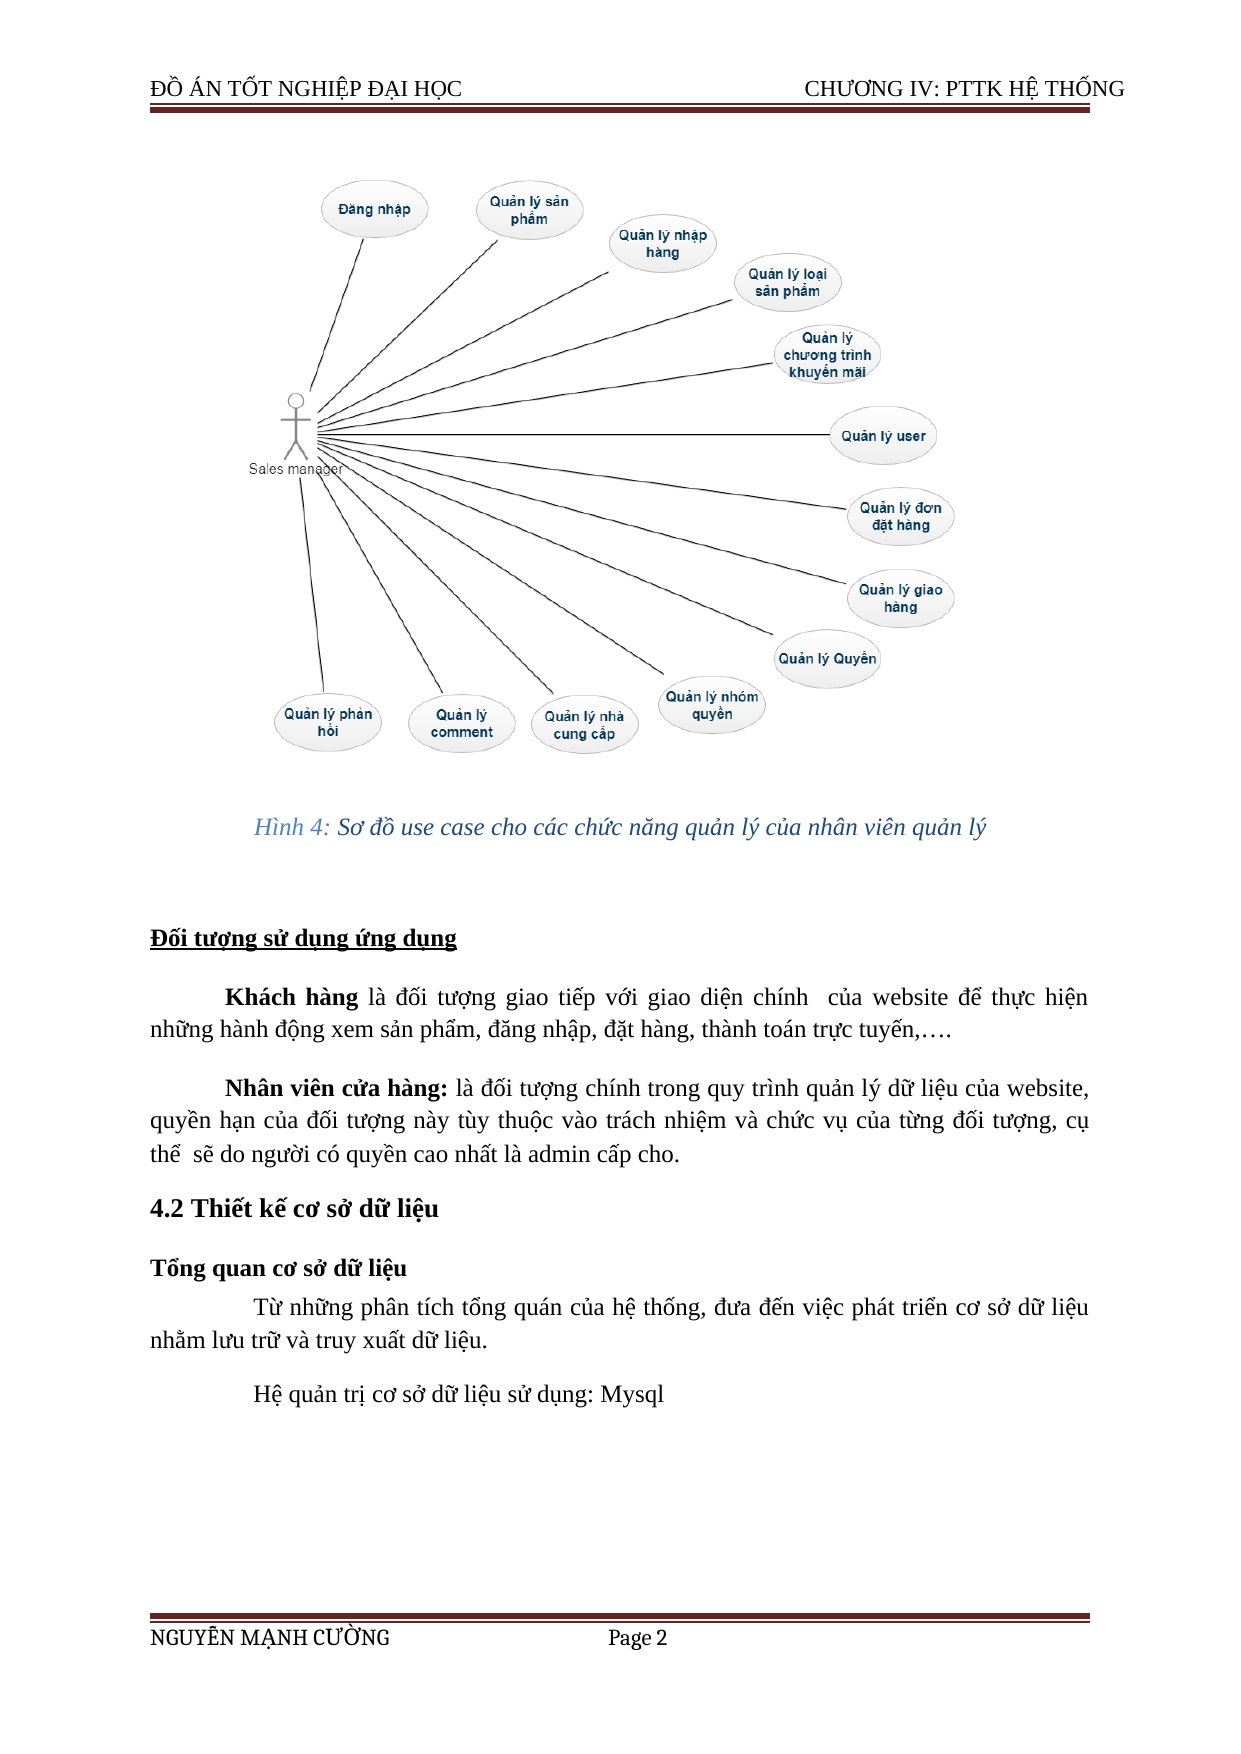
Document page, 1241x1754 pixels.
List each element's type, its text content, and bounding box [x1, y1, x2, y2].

text Hệ quản trị cơ sở dữ liệu sử dụng: Mysql [150, 1379, 1015, 1408]
text Hình 4: Sơ đồ use case cho các chức năng quản lý của nhân viên quản lý [150, 812, 1090, 841]
text Khách hàng là đối tượng giao tiếp với giao diện chính của website để thực hiện những hành động xem sản phẩm, đăng nhập, đặt hàng, thành toán trực tuyến,…. [150, 982, 1090, 1043]
text Nhân viên cửa hàng: là đối tượng chính trong quy trình quản lý dữ liệu của website, quyền hạn của đối tượng này tùy thuộc vào trách nhiệm và chức vụ của từng đối tượng, cụ thể sẽ do người có quyền cao nhất là admin cấp cho. [150, 1073, 1090, 1167]
text Đối tượng sử dụng ứng dụng [150, 923, 1090, 952]
picture [150, 150, 1091, 802]
subtitle 4.2 Thiết kế cơ sở dữ liệu [150, 1192, 1090, 1224]
text Tổng quan cơ sở dữ liệu [150, 1253, 1090, 1282]
text Từ những phân tích tổng quán của hệ thống, đưa đến việc phát triển cơ sở dữ liệu nhằm lưu trữ và truy xuất dữ liệu. [150, 1292, 1090, 1354]
